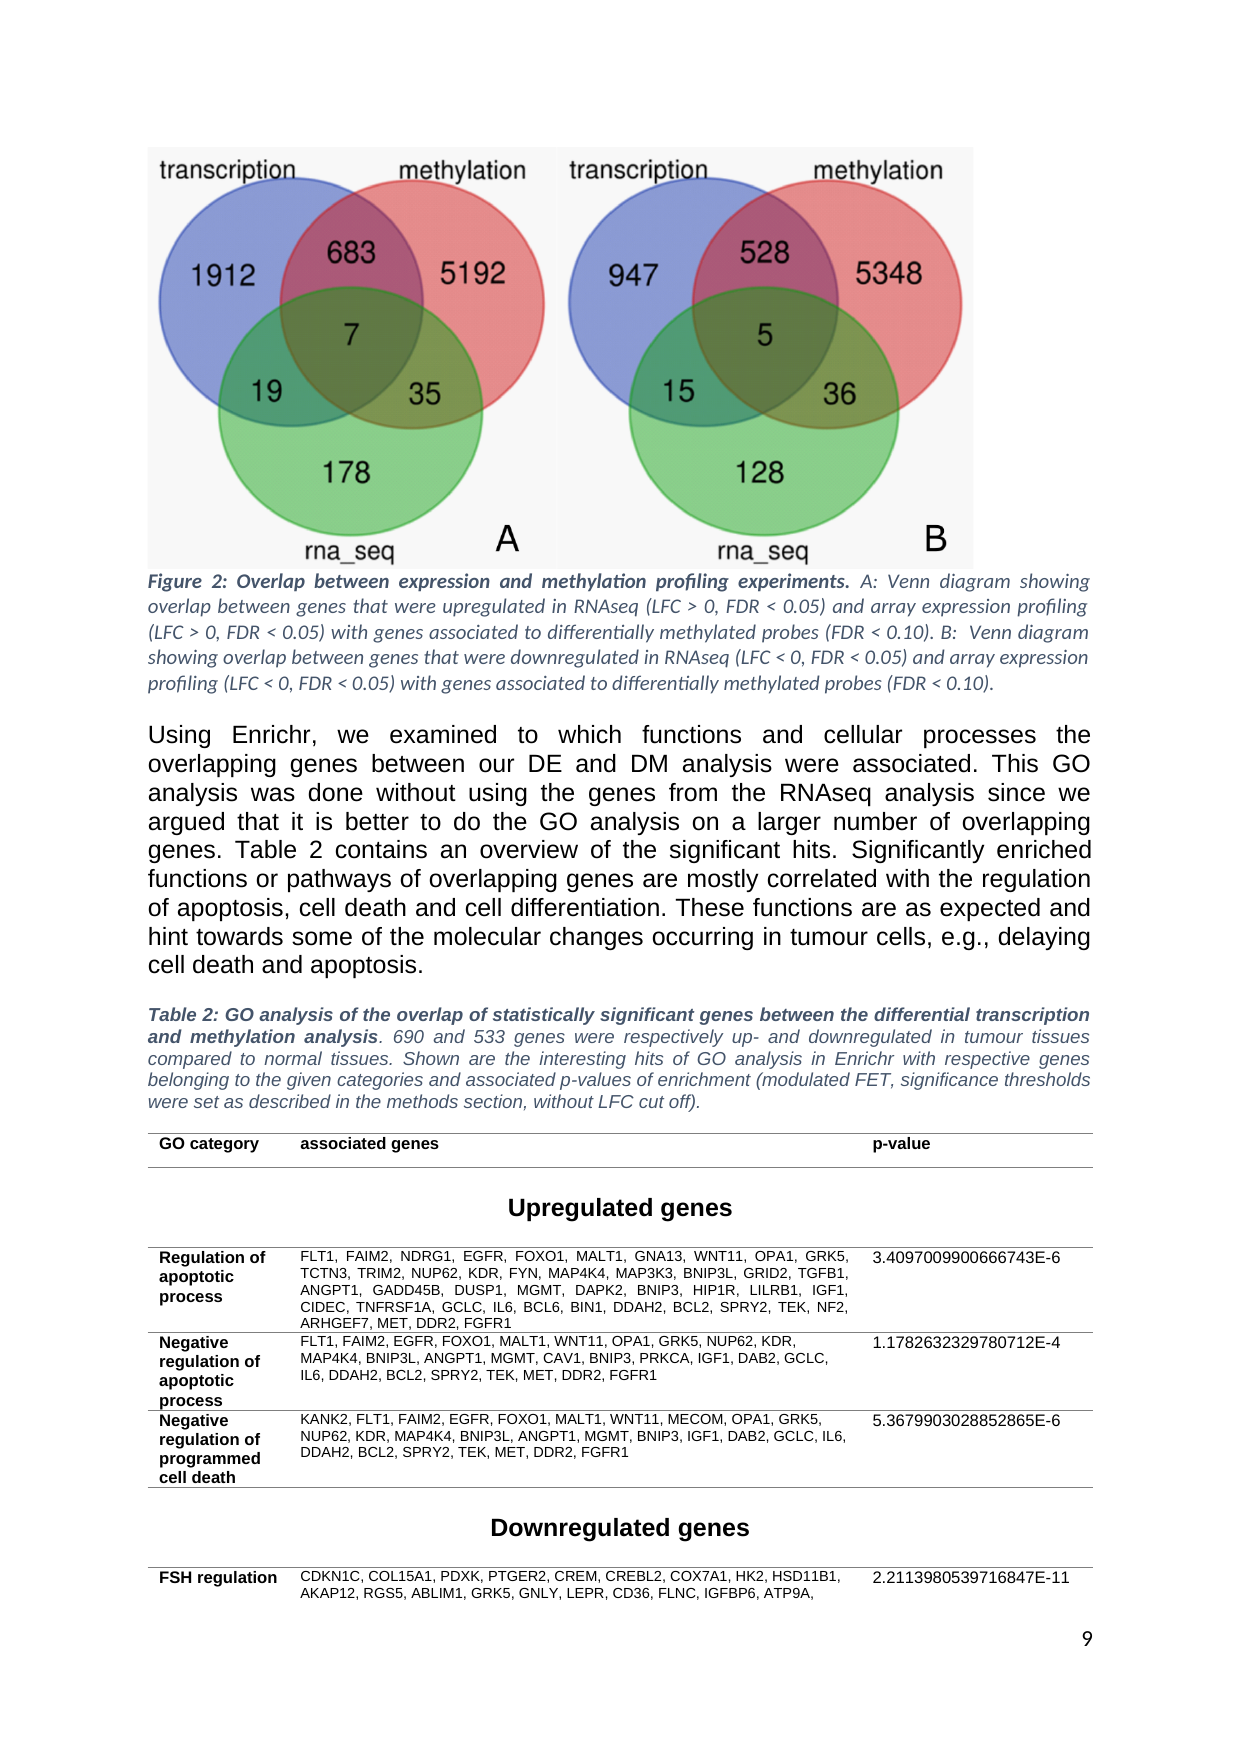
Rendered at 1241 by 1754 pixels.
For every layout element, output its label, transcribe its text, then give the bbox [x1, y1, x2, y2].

table_cell 1.1782632329780712E-4 [861, 1333, 1093, 1409]
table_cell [148, 1568, 289, 1602]
table_cell Downregulated genes [148, 1488, 1093, 1567]
table_cell FLT1, FAIM2, EGFR, FOXO1, MALT1, WNT11, OPA1, GRK5, NUP62, KDR, MAP4K4, BNIP3L, ANGPT1, MGMT, CAV1, BNIP3, PRKCA, IGF1, DAB2, GCLC, IL6, DDAH2, BCL2, SPRY2, TEK, MET, DDR2, FGFR1 [289, 1333, 861, 1409]
table_cell Upregulated genes [148, 1168, 1093, 1247]
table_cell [861, 1568, 1093, 1602]
table_header GO category [148, 1134, 289, 1167]
table_cell FLT1, FAIM2, NDRG1, EGFR, FOXO1, MALT1, GNA13, WNT11, OPA1, GRK5, TCTN3, TRIM2, NUP62, KDR, FYN, MAP4K4, MAP3K3, BNIP3L, GRID2, TGFB1, ANGPT1, GADD45B, DUSP1, MGMT, DAPK2, BNIP3, HIP1R, LILRB1, IGF1, CIDEC, TNFRSF1A, GCLC, IL6, BCL6, BIN1, DDAH2, BCL2, SPRY2, TEK, NF2, ARHGEF7, MET, DDR2, FGFR1 [289, 1248, 861, 1332]
table_cell 5.3679903028852865E-6 [861, 1411, 1093, 1487]
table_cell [289, 1568, 861, 1602]
text Using Enrichr, we examined to which functions and cellular processes the overlapping genes between our DE and DM analysis were associated. This GO analysis was done without using the genes from the RNAseq analysis since we argued that it is better to do the GO analysis on a larger number of overlapping genes. Table 2 contains an overview of the significant hits. Significantly enriched functions or pathways of overlapping genes are mostly correlated with the regulation of apoptosis, cell death and cell differentiation. These functions are as expected and hint towards some of the molecular changes occurring in tumour cells, e.g., delaying cell death and apoptosis. [148, 720, 1093, 979]
text Table 2: GO analysis of the overlap of statistically significant genes between the differential transcription and methylation analysis. 690 and 533 genes were respectively up- and downregulated in tumour tissues compared to normal tissues. Shown are the interesting hits of GO analysis in Enrichr with respective genes belonging to the given categories and associated p-values of enrichment (modulated FET, significance thresholds were set as described in the methods section, without LFC cut off). [148, 1004, 1093, 1112]
table_cell KANK2, FLT1, FAIM2, EGFR, FOXO1, MALT1, WNT11, MECOM, OPA1, GRK5, NUP62, KDR, MAP4K4, BNIP3L, ANGPT1, MGMT, BNIP3, IGF1, DAB2, GCLC, IL6, DDAH2, BCL2, SPRY2, TEK, MET, DDR2, FGFR1 [289, 1411, 861, 1487]
table_header associated genes [289, 1134, 861, 1167]
picture [147, 147, 974, 569]
table_cell Regulation of apoptotic process [148, 1248, 289, 1332]
table_cell 3.4097009900666743E-6 [861, 1248, 1093, 1332]
table_header p-value [861, 1134, 1093, 1167]
text Figure 2: Overlap between expression and methylation profiling experiments. A: Venn diagram showing overlap between genes that were upregulated in RNAseq (LFC > 0, FDR < 0.05) and array expression profiling (LFC > 0, FDR < 0.05) with genes associated to differentially methylated probes (FDR < 0.10). B: Venn diagram showing overlap between genes that were downregulated in RNAseq (LFC < 0, FDR < 0.05) and array expression profiling (LFC < 0, FDR < 0.05) with genes associated to differentially methylated probes (FDR < 0.10). [148, 568, 1093, 695]
table_cell Negative regulation of programmed cell death [148, 1411, 289, 1487]
table_cell Negative regulation of apoptotic process [148, 1333, 289, 1409]
